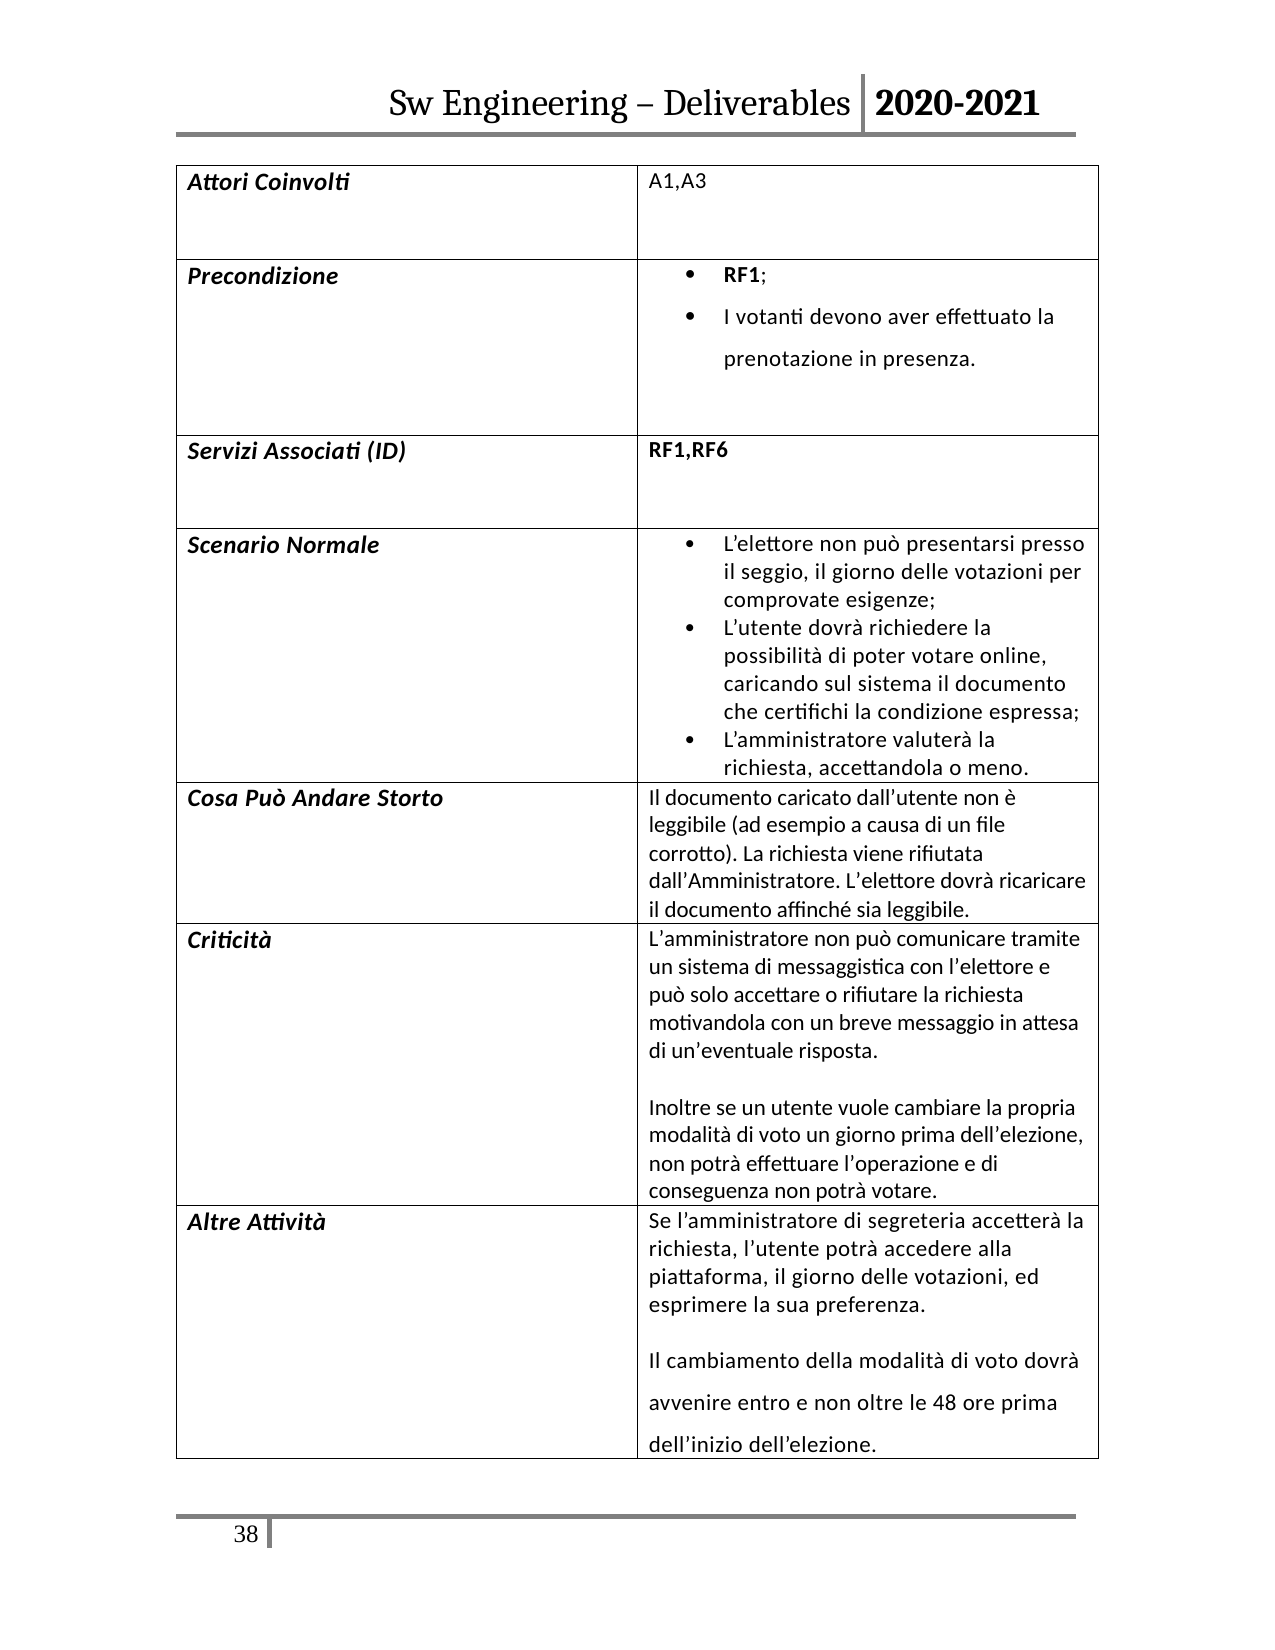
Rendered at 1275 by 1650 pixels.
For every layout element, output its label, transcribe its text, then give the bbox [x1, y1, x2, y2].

table_cell Servizi Associati (ID) [177, 436, 637, 528]
table_cell Criticità [177, 924, 637, 1205]
table_cell Cosa Può Andare Storto [177, 783, 637, 923]
table_cell Precondizione [177, 260, 637, 434]
table_cell Altre Attività [177, 1206, 637, 1458]
table_cell L’elettore non può presentarsi presso il seggio, il giorno delle votazioni per comprovate esigenze; L’utente dovrà richiedere la possibilità di poter votare online, caricando sul sistema il documento che certifichi la condizione espressa; L’amministratore valuterà la richiesta, accettandola o meno. [638, 529, 1098, 782]
table_cell L’amministratore non può comunicare tramite un sistema di messaggistica con l’elettore e può solo accettare o rifiutare la richiesta motivandola con un breve messaggio in attesa di un’eventuale risposta. Inoltre se un utente vuole cambiare la propria modalità di voto un giorno prima dell’elezione, non potrà effettuare l’operazione e di conseguenza non potrà votare. [638, 924, 1098, 1205]
table_cell RF1,RF6 [638, 436, 1098, 528]
table_cell Se l’amministratore di segreteria accetterà la richiesta, l’utente potrà accedere alla piattaforma, il giorno delle votazioni, ed esprimere la sua preferenza. Il cambiamento della modalità di voto dovrà avvenire entro e non oltre le 48 ore prima dell’inizio dell’elezione. [638, 1206, 1098, 1458]
table_cell Scenario Normale [177, 529, 637, 782]
table_cell A1,A3 [638, 166, 1098, 259]
table_cell RF1; I votanti devono aver effettuato la prenotazione in presenza. [638, 260, 1098, 434]
table_cell Attori Coinvolti [177, 166, 637, 259]
table_cell Il documento caricato dall’utente non è leggibile (ad esempio a causa di un file corrotto). La richiesta viene rifiutata dall’Amministratore. L’elettore dovrà ricaricare il documento affinché sia leggibile. [638, 783, 1098, 923]
